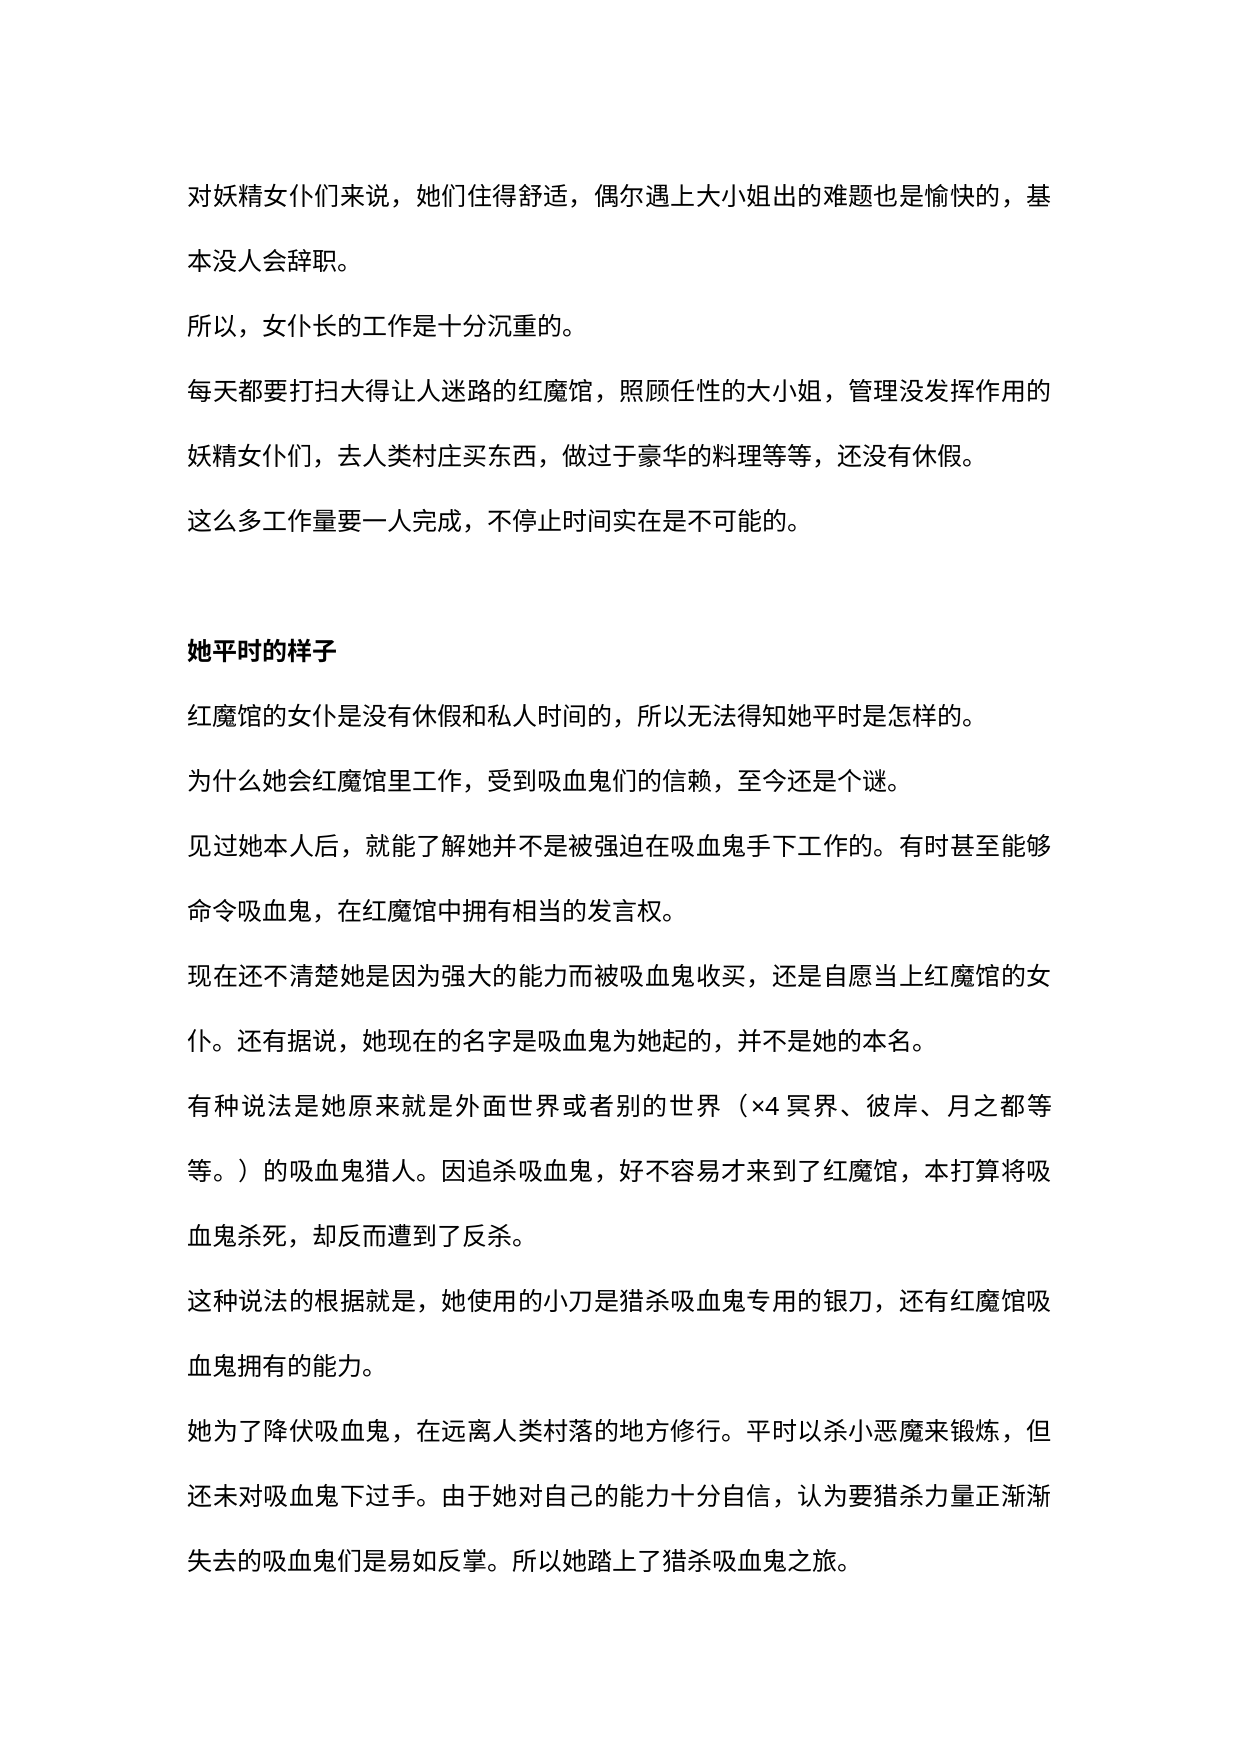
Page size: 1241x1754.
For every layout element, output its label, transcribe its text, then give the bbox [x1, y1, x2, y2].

text 红魔馆的女仆是没有休假和私人时间的，所以无法得知她平时是怎样的。 [187, 682, 1053, 747]
text 对妖精女仆们来说，她们住得舒适，偶尔遇上大小姐出的难题也是愉快的，基本没人会辞职。 [187, 162, 1053, 292]
text 有种说法是她原来就是外面世界或者别的世界（×4冥界、彼岸、月之都等等。）的吸血鬼猎人。因追杀吸血鬼，好不容易才来到了红魔馆，本打算将吸血鬼杀死，却反而遭到了反杀。 [187, 1072, 1053, 1267]
text 每天都要打扫大得让人迷路的红魔馆，照顾任性的大小姐，管理没发挥作用的妖精女仆们，去人类村庄买东西，做过于豪华的料理等等，还没有休假。 [187, 357, 1053, 487]
text 为什么她会红魔馆里工作，受到吸血鬼们的信赖，至今还是个谜。 [187, 747, 1053, 812]
text 这种说法的根据就是，她使用的小刀是猎杀吸血鬼专用的银刀，还有红魔馆吸血鬼拥有的能力。 [187, 1267, 1053, 1397]
text 见过她本人后，就能了解她并不是被强迫在吸血鬼手下工作的。有时甚至能够命令吸血鬼，在红魔馆中拥有相当的发言权。 [187, 812, 1053, 942]
text 她为了降伏吸血鬼，在远离人类村落的地方修行。平时以杀小恶魔来锻炼，但还未对吸血鬼下过手。由于她对自己的能力十分自信，认为要猎杀力量正渐渐失去的吸血鬼们是易如反掌。所以她踏上了猎杀吸血鬼之旅。 [187, 1397, 1053, 1592]
text 她平时的样子 [187, 617, 1053, 682]
text 这么多工作量要一人完成，不停止时间实在是不可能的。 [187, 487, 1053, 552]
text 现在还不清楚她是因为强大的能力而被吸血鬼收买，还是自愿当上红魔馆的女仆。还有据说，她现在的名字是吸血鬼为她起的，并不是她的本名。 [187, 942, 1053, 1072]
text 所以，女仆长的工作是十分沉重的。 [187, 292, 1053, 357]
